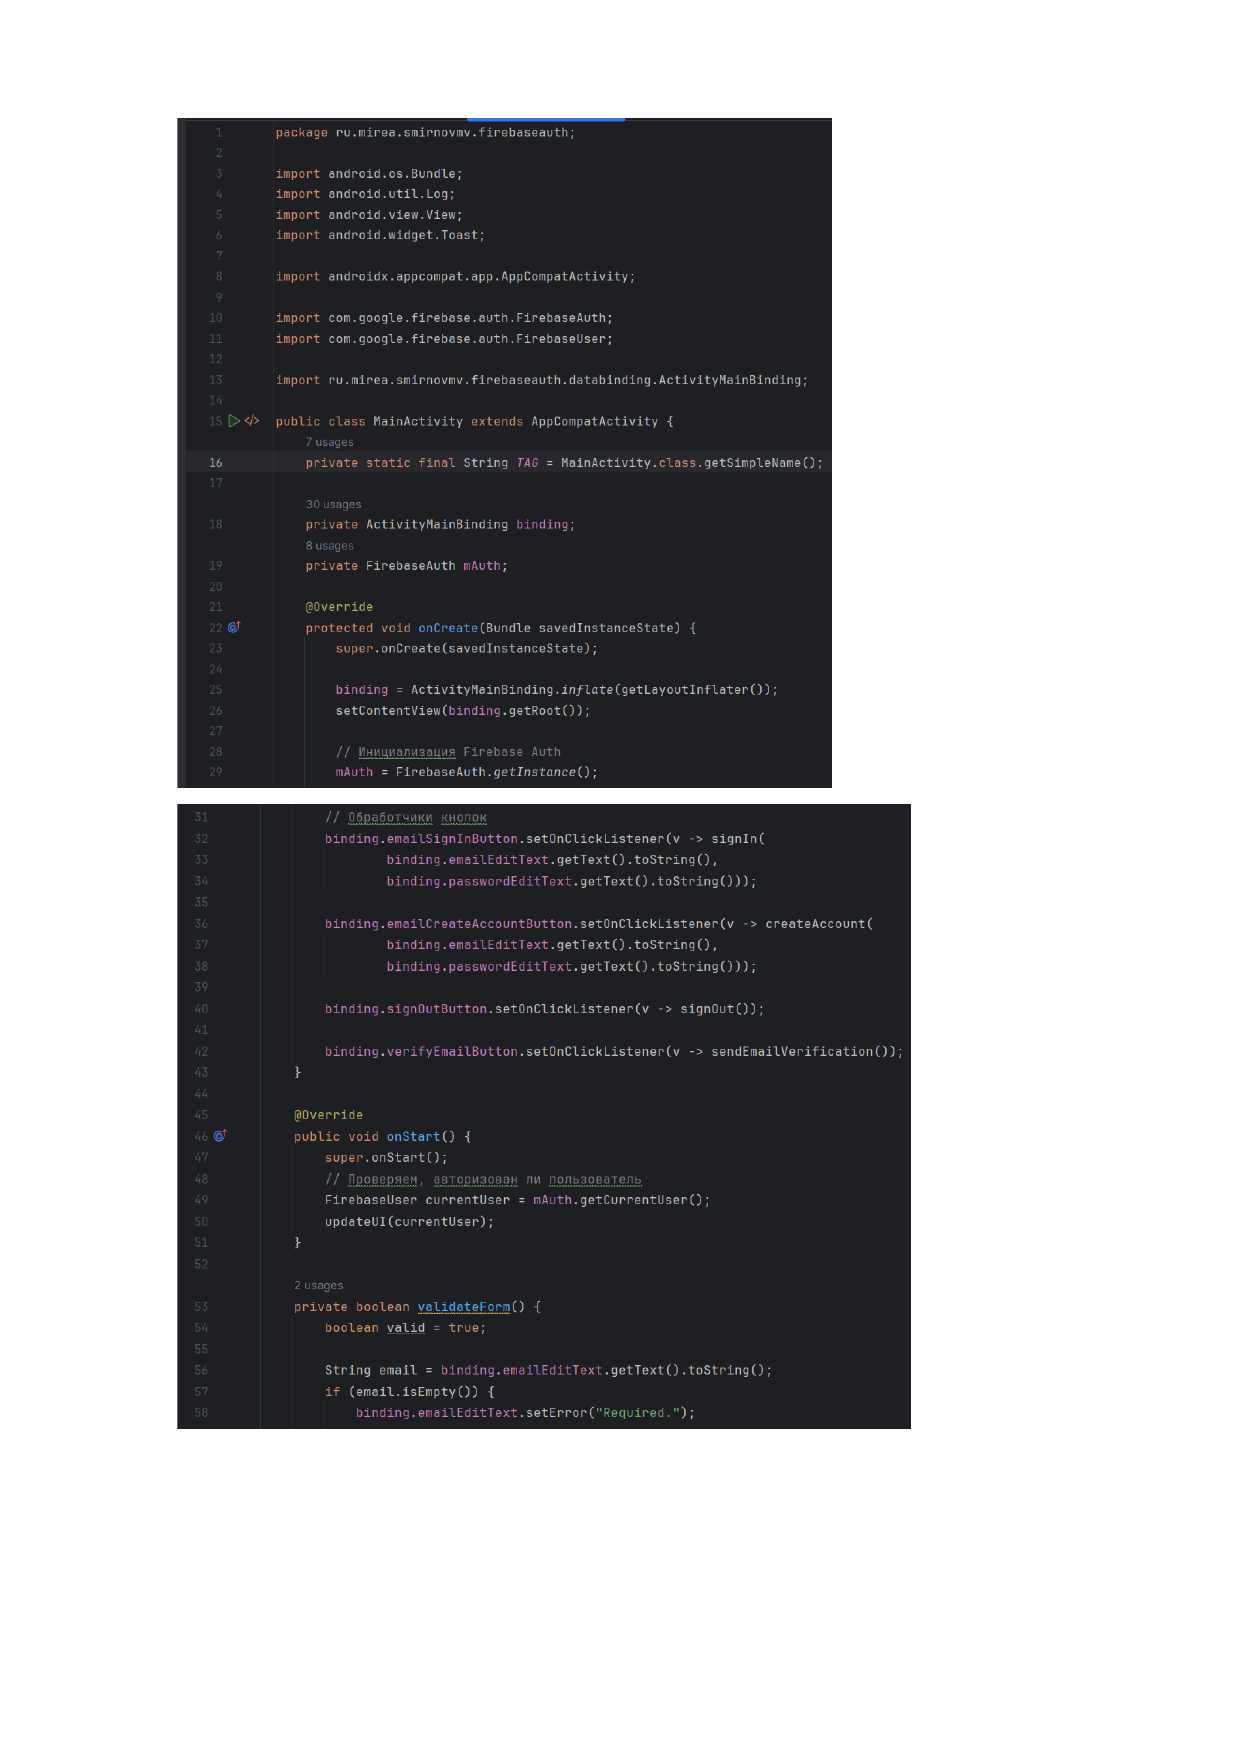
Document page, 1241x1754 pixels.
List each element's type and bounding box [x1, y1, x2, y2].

picture [177, 118, 832, 788]
picture [177, 804, 911, 1429]
